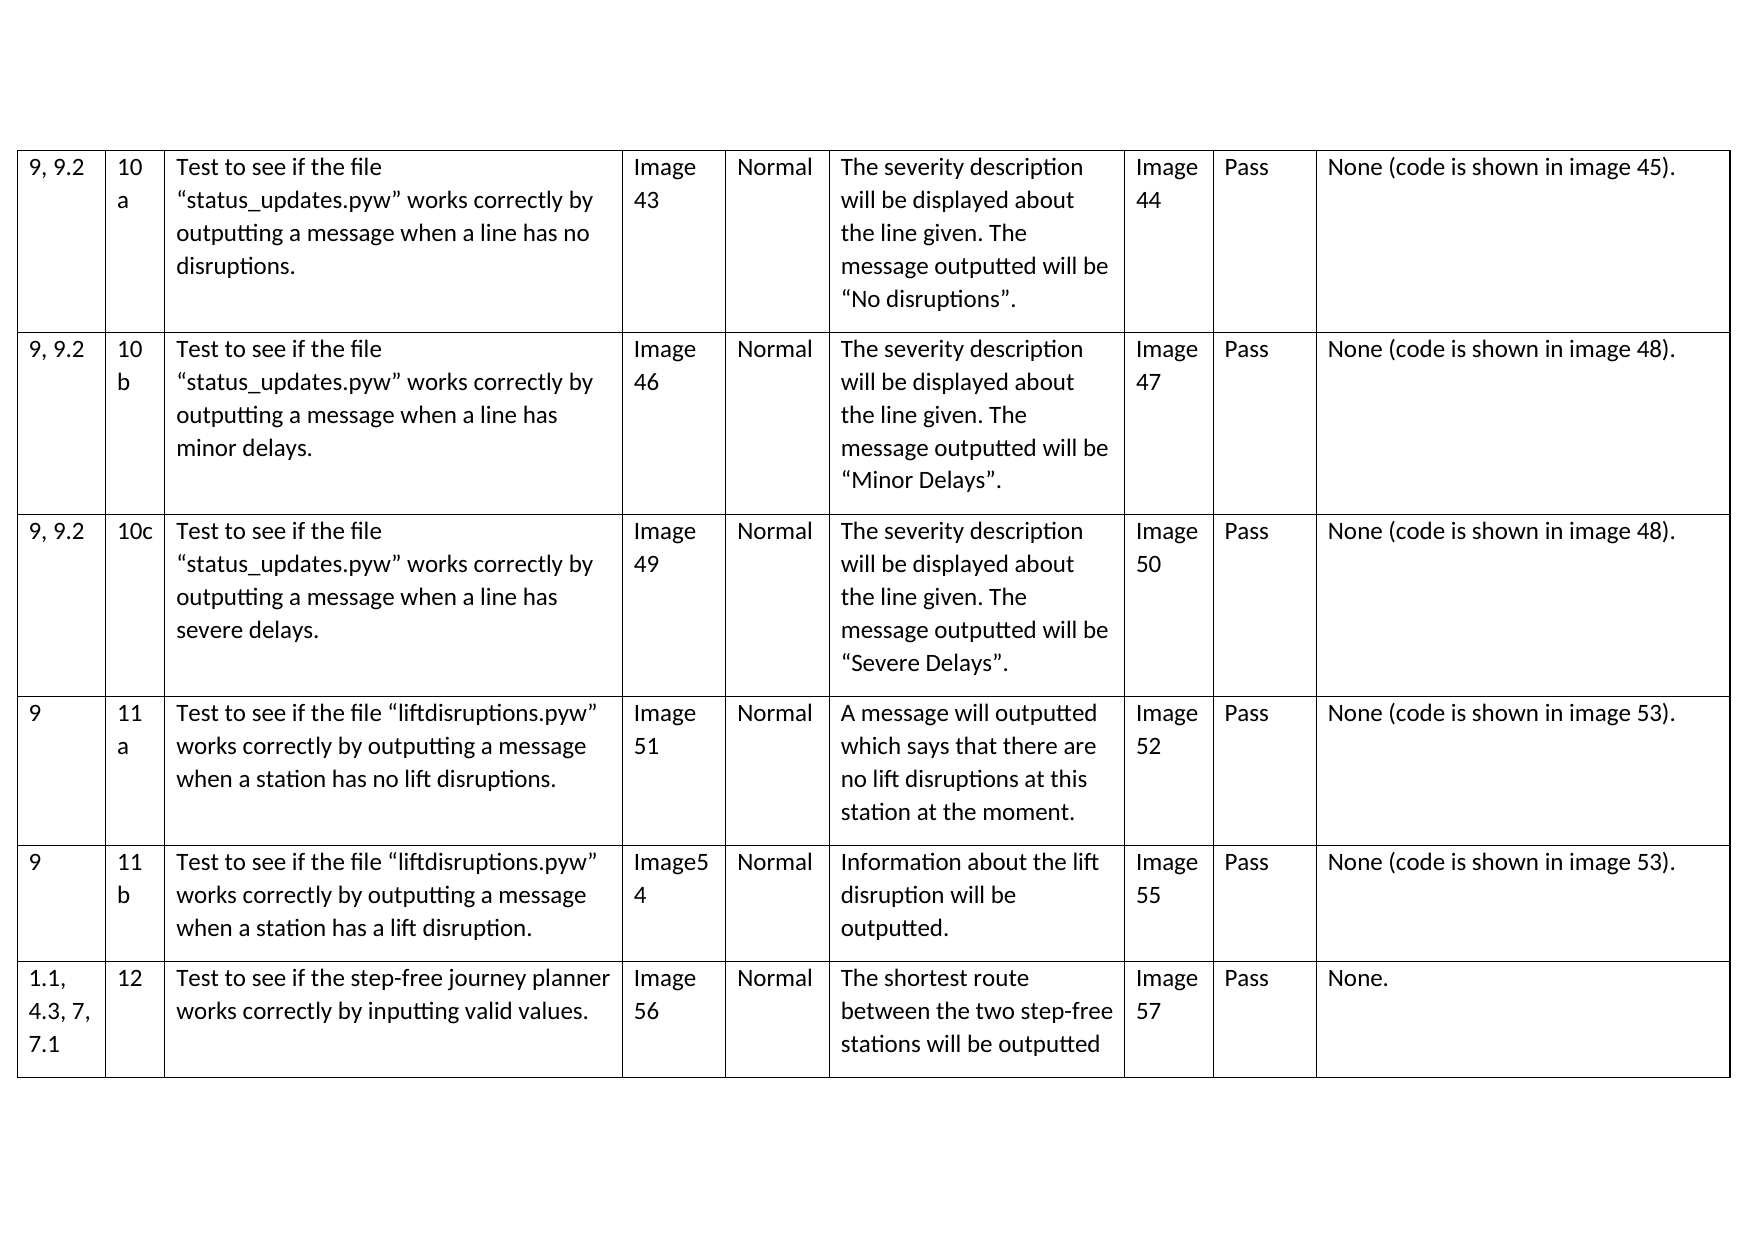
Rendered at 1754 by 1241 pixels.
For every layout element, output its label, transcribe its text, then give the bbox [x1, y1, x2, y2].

table_cell Test to see if the file “status_updates.pyw” works correctly by outputting a message when a line has minor delays. [165, 333, 622, 514]
table_cell Image 57 [1125, 962, 1213, 1077]
table_cell Test to see if the file “status_updates.pyw” works correctly by outputting a message when a line has severe delays. [165, 515, 622, 696]
table_cell 9, 9.2 [18, 151, 105, 332]
table_cell The severity description will be displayed about the line given. The message outputted will be “Minor Delays”. [830, 333, 1124, 514]
table_cell Pass [1214, 846, 1316, 961]
table_cell None (code is shown in image 48). [1317, 515, 1729, 696]
table_cell Normal [726, 151, 829, 332]
table_cell 10b [106, 333, 164, 514]
table_cell None. [1317, 962, 1729, 1077]
table_cell The severity description will be displayed about the line given. The message outputted will be “No disruptions”. [830, 151, 1124, 332]
table_cell A message will outputted which says that there are no lift disruptions at this station at the moment. [830, 697, 1124, 845]
table_cell Normal [726, 697, 829, 845]
table_cell 9, 9.2 [18, 333, 105, 514]
table_cell 9 [18, 846, 105, 961]
table_cell Image 47 [1125, 333, 1213, 514]
table_cell Image54 [623, 846, 725, 961]
table_cell Image 44 [1125, 151, 1213, 332]
table_cell 11b [106, 846, 164, 961]
table_cell Normal [726, 962, 829, 1077]
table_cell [165, 962, 622, 1077]
table_cell Image 50 [1125, 515, 1213, 696]
table_cell None (code is shown in image 45). [1317, 151, 1729, 332]
table_cell None (code is shown in image 53). [1317, 846, 1729, 961]
table_cell Image 56 [623, 962, 725, 1077]
table_cell 11a [106, 697, 164, 845]
table_cell 10a [106, 151, 164, 332]
table_cell Test to see if the file “liftdisruptions.pyw” works correctly by outputting a message when a station has no lift disruptions. [165, 697, 622, 845]
table_cell 10c [106, 515, 164, 696]
table_cell 1.1, 4.3, 7, 7.1 [18, 962, 105, 1077]
table_cell 9 [18, 697, 105, 845]
table_cell Image 52 [1125, 697, 1213, 845]
table_cell None (code is shown in image 53). [1317, 697, 1729, 845]
table_cell None (code is shown in image 48). [1317, 333, 1729, 514]
table_cell Normal [726, 846, 829, 961]
table_cell Test to see if the file “status_updates.pyw” works correctly by outputting a message when a line has no disruptions. [165, 151, 622, 332]
table_cell Image 46 [623, 333, 725, 514]
table_cell Test to see if the file “liftdisruptions.pyw” works correctly by outputting a message when a station has a lift disruption. [165, 846, 622, 961]
table_cell Image 49 [623, 515, 725, 696]
table_cell Pass [1214, 151, 1316, 332]
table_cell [830, 962, 1124, 1077]
table_cell Pass [1214, 697, 1316, 845]
table_cell Image 51 [623, 697, 725, 845]
table_cell Image 43 [623, 151, 725, 332]
table_cell 12 [106, 962, 164, 1077]
table_cell 9, 9.2 [18, 515, 105, 696]
table_cell Information about the lift disruption will be outputted. [830, 846, 1124, 961]
table_cell Pass [1214, 962, 1316, 1077]
table_cell Pass [1214, 333, 1316, 514]
table_cell Pass [1214, 515, 1316, 696]
table_cell Image 55 [1125, 846, 1213, 961]
table_cell Normal [726, 515, 829, 696]
table_cell The severity description will be displayed about the line given. The message outputted will be “Severe Delays”. [830, 515, 1124, 696]
table_cell Normal [726, 333, 829, 514]
